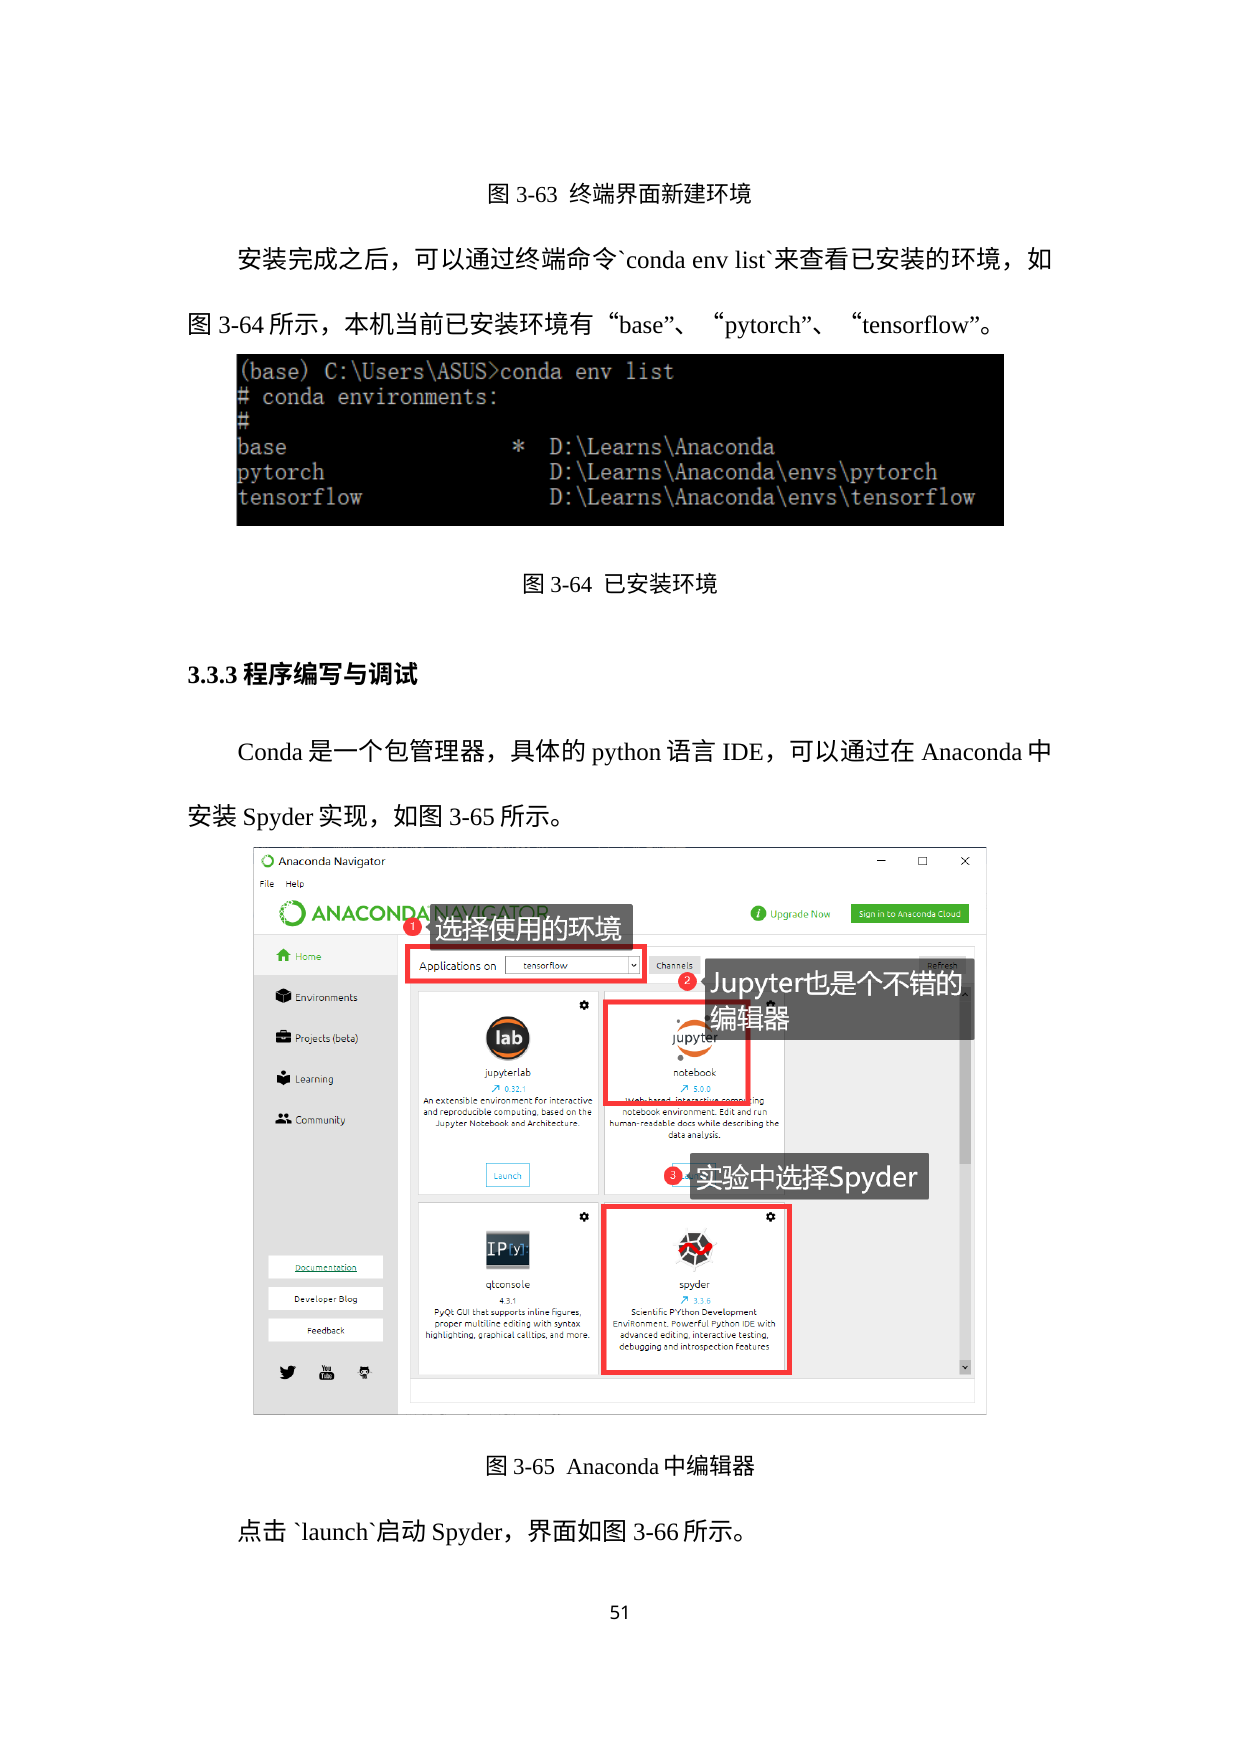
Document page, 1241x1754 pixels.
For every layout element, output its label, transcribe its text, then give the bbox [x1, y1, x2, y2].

text 图 -12 终端界面新建环境 [187, 160, 1053, 225]
picture [253, 847, 987, 1415]
text 图 -13 已安装环境 [187, 550, 1053, 615]
text 图 -14 Anaconda中编辑器 [187, 1432, 1053, 1497]
picture [236, 354, 1004, 526]
subtitle 程序编写与调试 [187, 640, 1053, 705]
